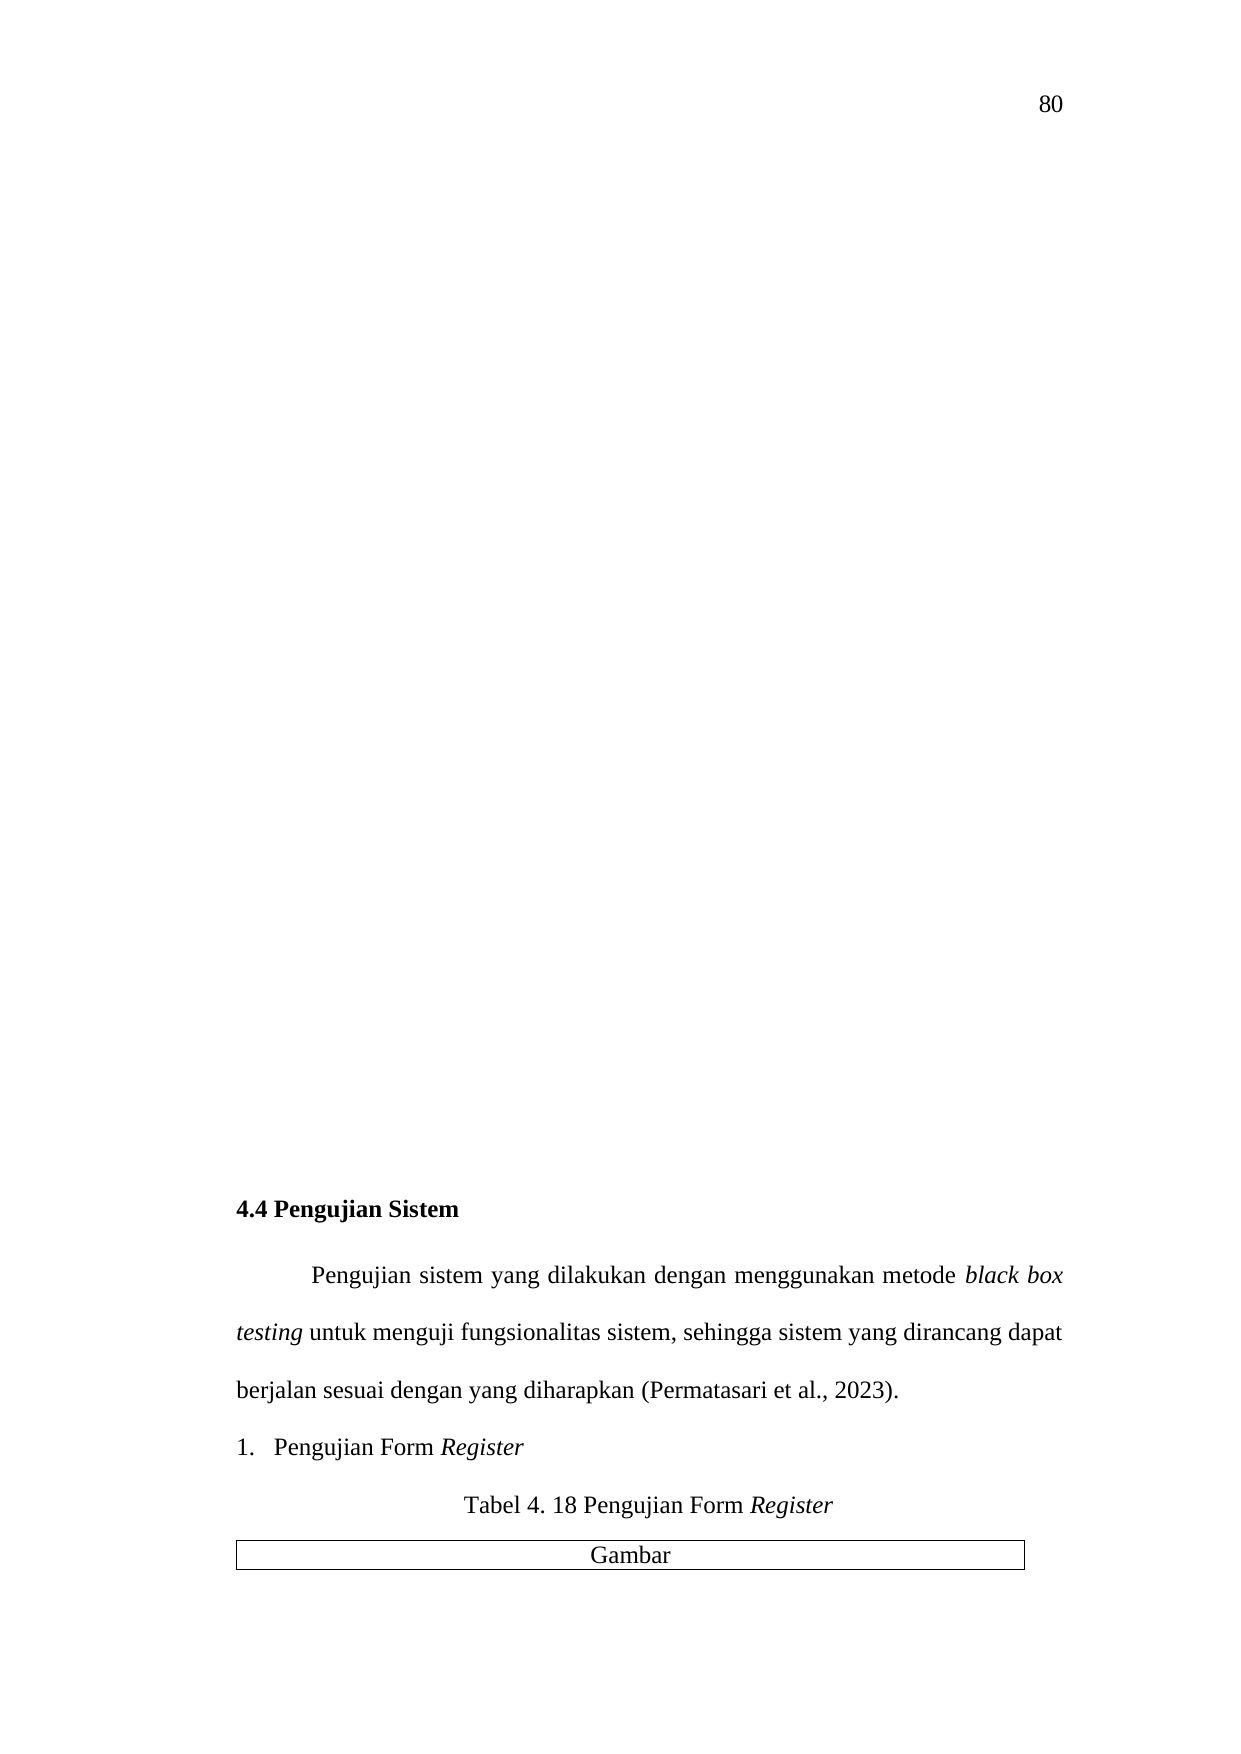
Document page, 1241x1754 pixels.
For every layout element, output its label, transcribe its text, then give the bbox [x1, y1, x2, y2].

table_header Gambar [237, 1541, 1024, 1569]
text Pengujian sistem yang dilakukan dengan menggunakan metode black box testing untuk menguji fungsionalitas sistem, sehingga sistem yang dirancang dapat berjalan sesuai dengan yang diharapkan . [236, 1260, 1063, 1404]
subtitle 4.4 Pengujian Sistem [236, 1194, 1063, 1222]
text Tabel 4. 18 Pengujian Form Register [236, 1490, 1063, 1519]
list Pengujian Form Register [236, 1432, 1063, 1461]
